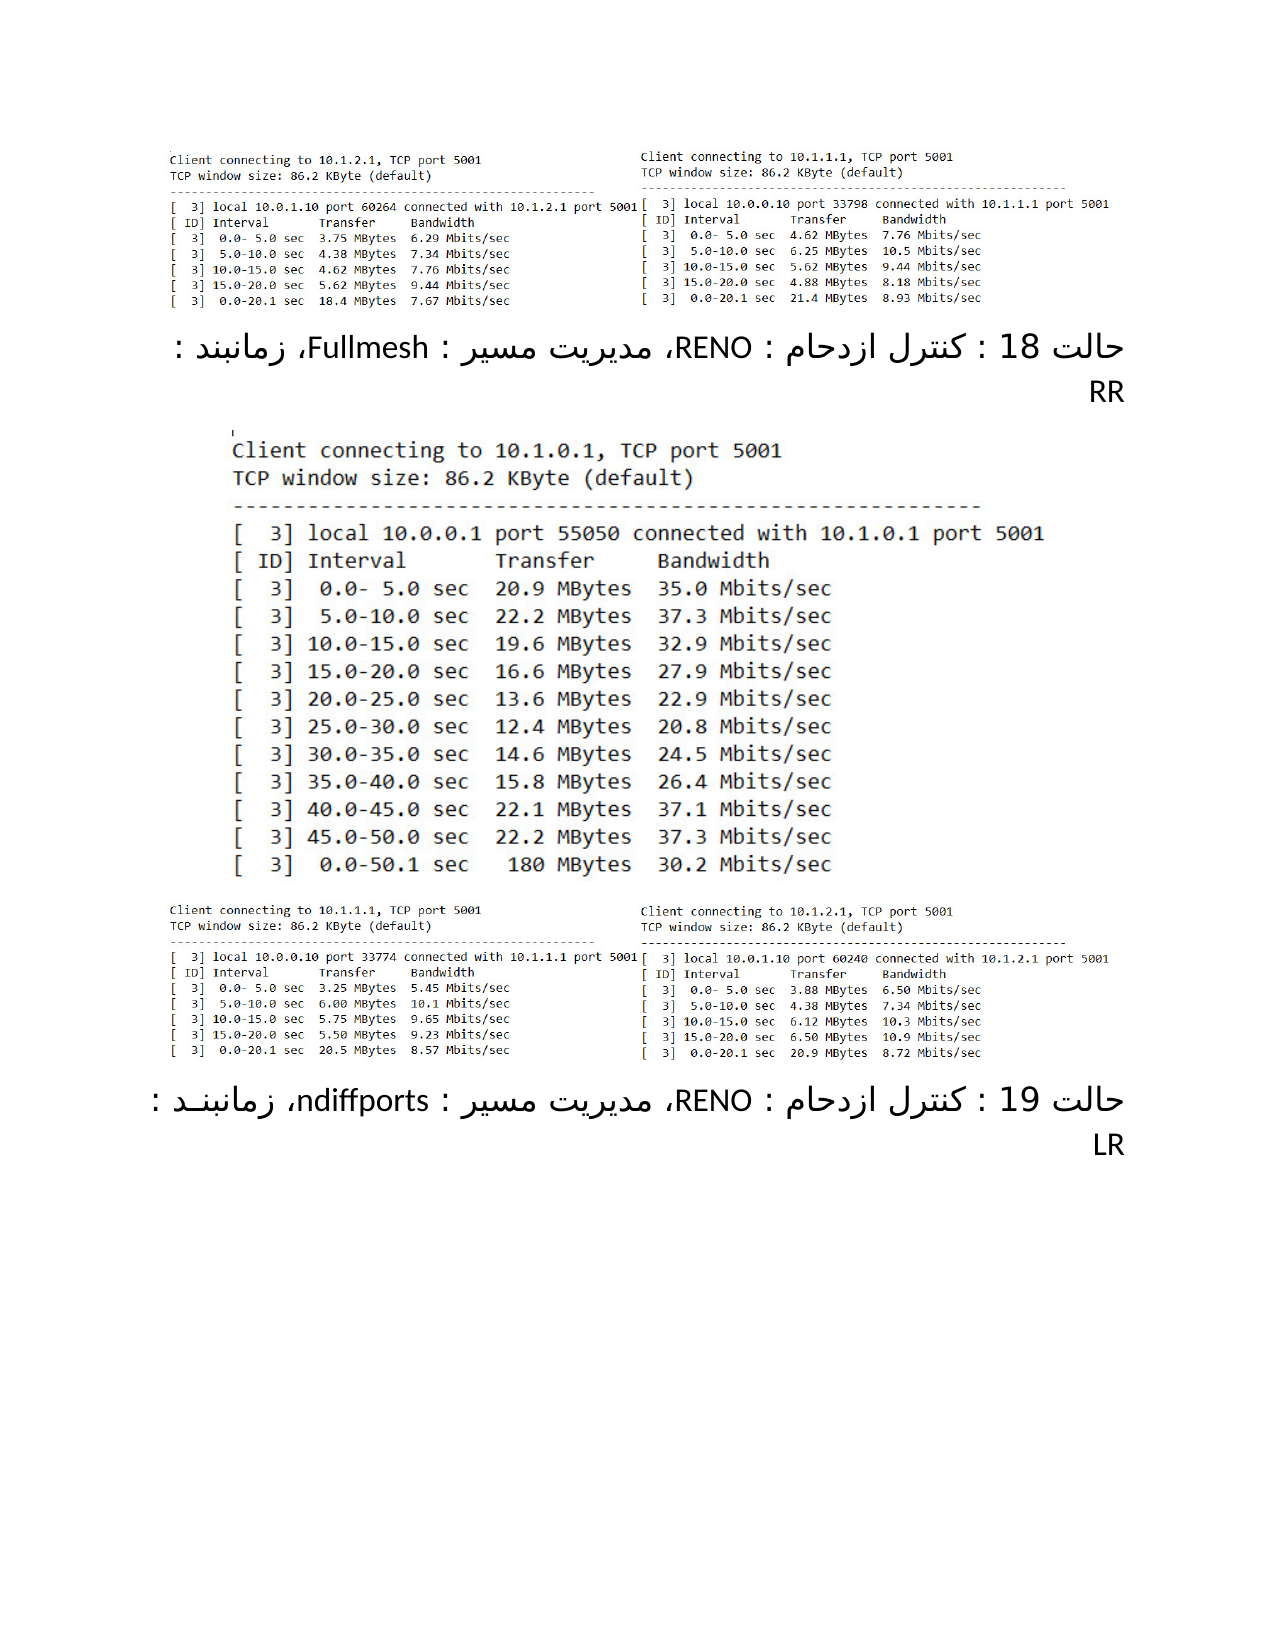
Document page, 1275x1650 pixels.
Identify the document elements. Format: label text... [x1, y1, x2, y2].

text حالت 19 : کنترل ازدحام : RENO، مدیریت مسیر : ndiffports، زمانبند : LR [150, 1079, 1125, 1164]
text حالت 18 : کنترل ازدحام : RENO، مدیریت مسیر : Fullmesh، زمانبند : RR [150, 326, 1125, 411]
picture [226, 430, 1049, 884]
picture [166, 149, 1109, 308]
picture [166, 902, 1109, 1060]
